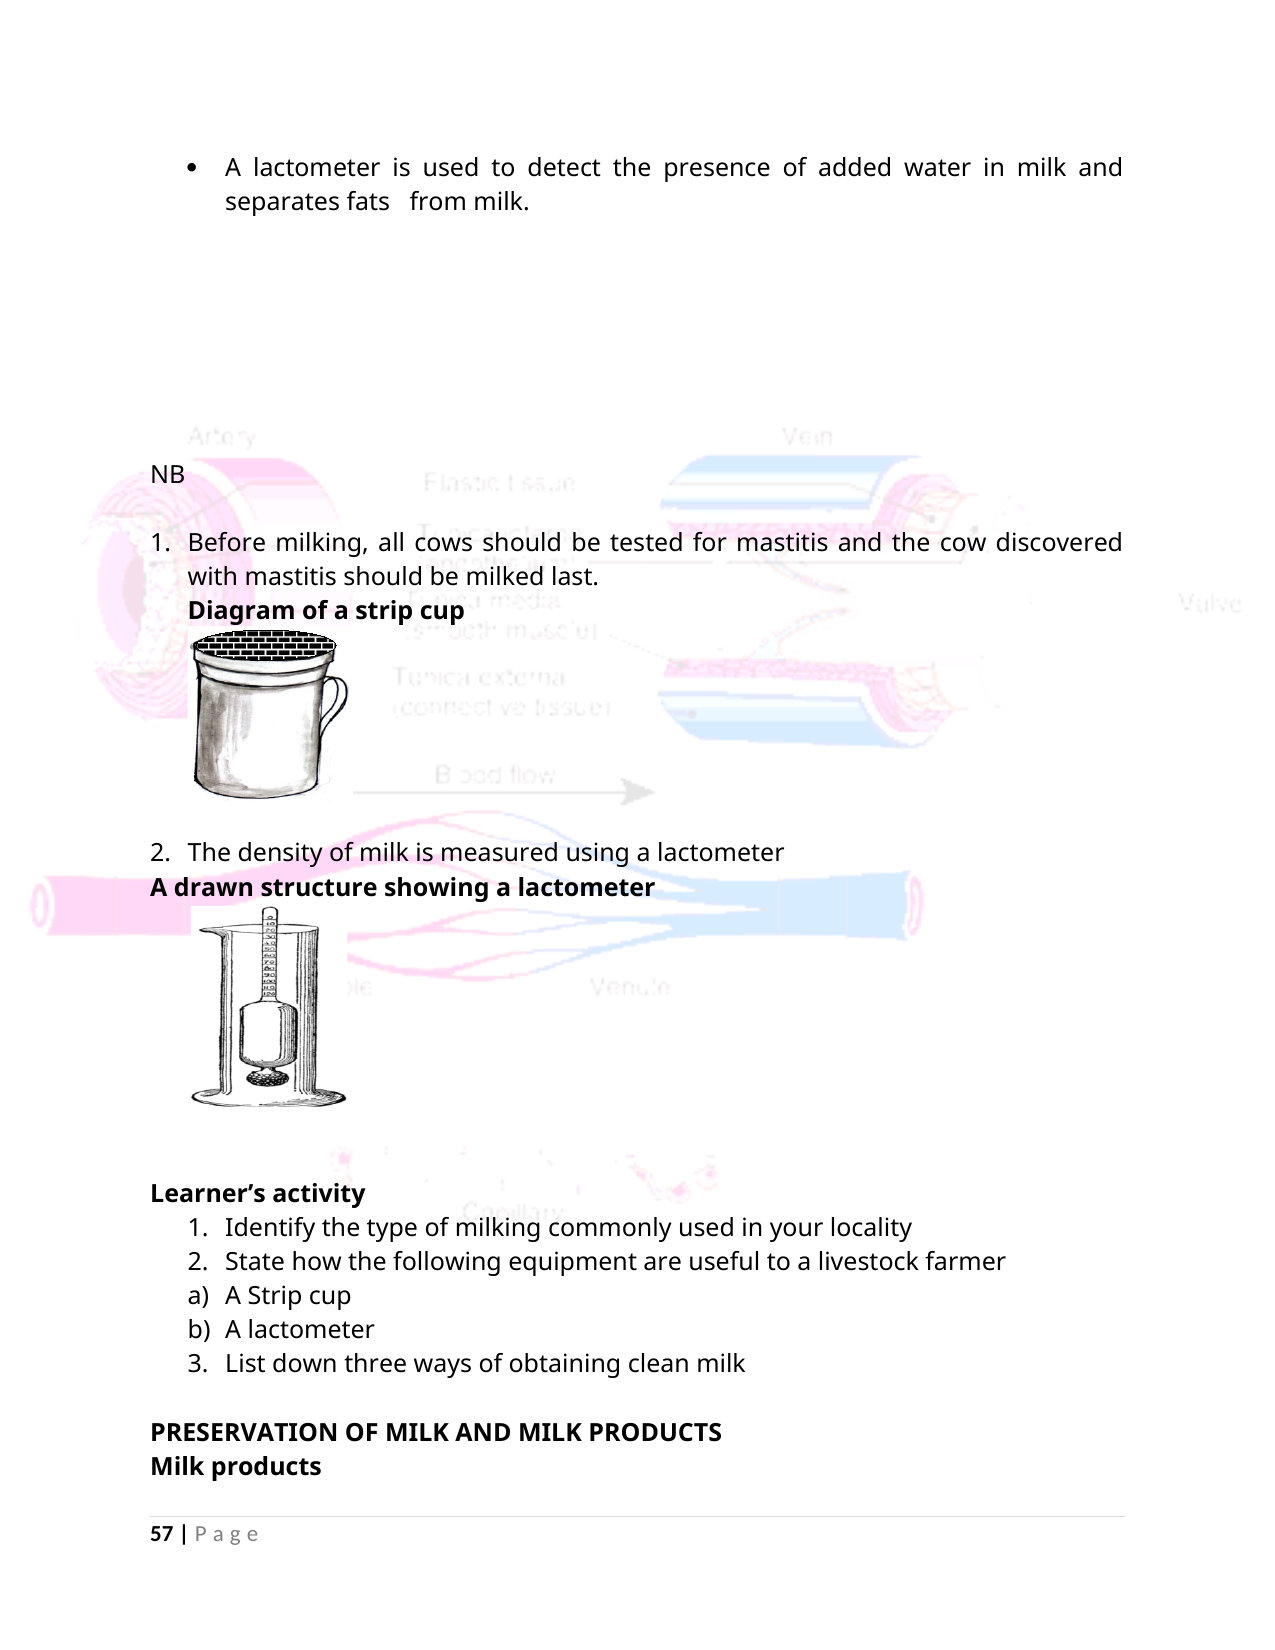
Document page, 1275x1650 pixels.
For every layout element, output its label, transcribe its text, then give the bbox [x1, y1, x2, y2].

list State how the following equipment are useful to a livestock farmer [187, 1244, 1125, 1278]
picture [187, 626, 354, 801]
text Milk products [150, 1448, 1125, 1482]
list The density of milk is measured using a lactometer [150, 835, 1125, 869]
text A drawn structure showing a lactometer [150, 869, 1125, 903]
list List down three ways of obtaining clean milk [187, 1346, 1125, 1380]
list Diagram of a strip cup [187, 593, 1125, 627]
text Learner’s activity [150, 1176, 1125, 1210]
list A lactometer [187, 1312, 1125, 1346]
list Identify the type of milking commonly used in your locality [187, 1210, 1125, 1244]
list Before milking, all cows should be tested for mastitis and the cow discovered with mastitis should be milked last. [150, 525, 1125, 593]
list A Strip cup [187, 1278, 1125, 1312]
list A lactometer is used to detect the presence of added water in milk and separates fats from milk. [187, 150, 1125, 218]
picture [190, 906, 348, 1109]
text NB [150, 457, 1125, 491]
text PRESERVATION OF MILK AND MILK PRODUCTS [150, 1414, 1125, 1448]
